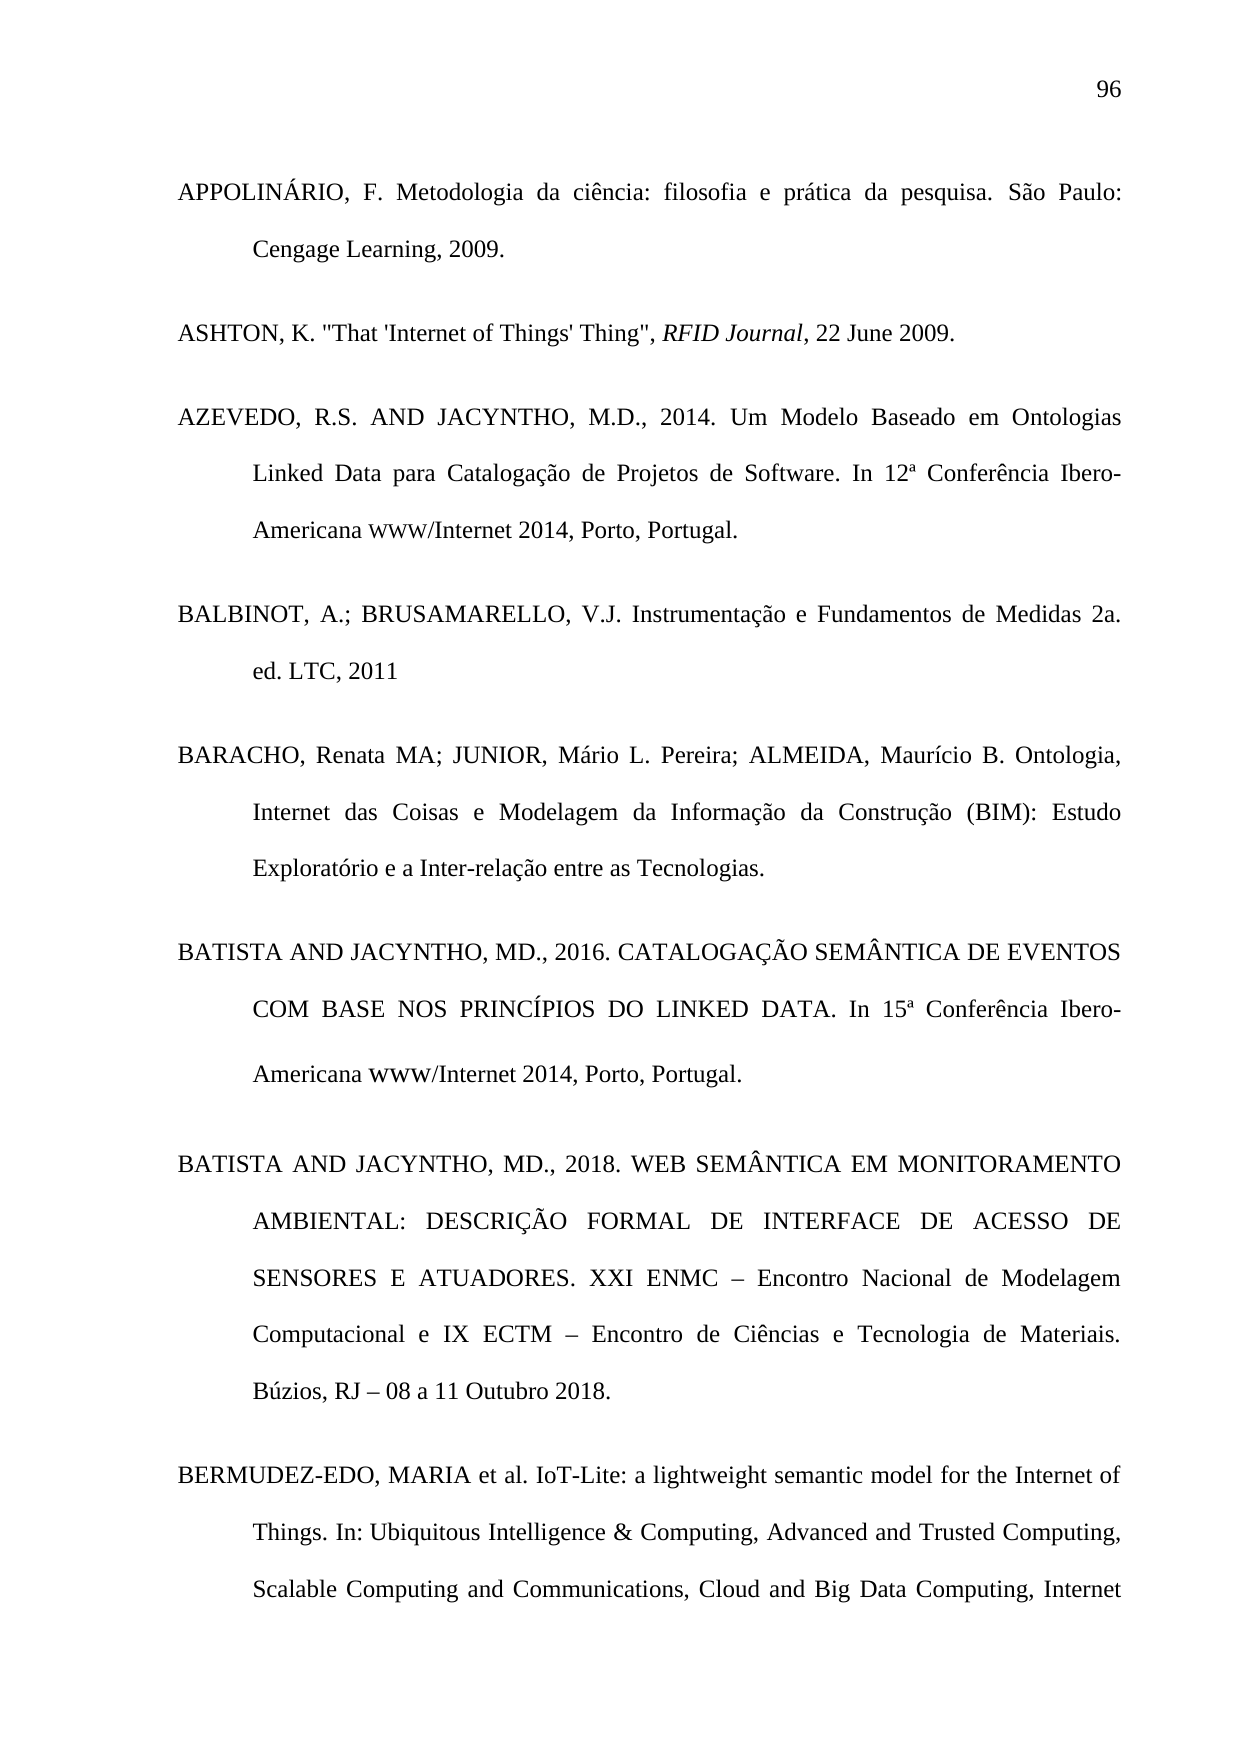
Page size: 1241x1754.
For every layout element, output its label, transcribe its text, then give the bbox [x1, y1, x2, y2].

text BATISTA AND JACYNTHO, MD., 2016. CATALOGAÇÃO SEMÂNTICA DE EVENTOS COM BASE NOS PRINCÍPIOS DO LINKED DATA. In 15ª Conferência Ibero-Americana www/Internet 2014, Porto, Portugal. [177, 937, 1122, 1089]
text APPOLINÁRIO, F. Metodologia da ciência: filosofia e prática da pesquisa. São Paulo: Cengage Learning, 2009. [177, 177, 1122, 263]
text BALBINOT, A.; BRUSAMARELLO, V.J. Instrumentação e Fundamentos de Medidas 2a. ed. LTC, 2011 [177, 599, 1122, 685]
text BATISTA AND JACYNTHO, MD., 2018. WEB SEMÂNTICA EM MONITORAMENTO AMBIENTAL: DESCRIÇÃO FORMAL DE INTERFACE DE ACESSO DE SENSORES E ATUADORES. XXI ENMC – Encontro Nacional de Modelagem Computacional e IX ECTM – Encontro de Ciências e Tecnologia de Materiais. Búzios, RJ – 08 a 11 Outubro 2018. [177, 1149, 1122, 1405]
text AZEVEDO, R.S. AND JACYNTHO, M.D., 2014. Um Modelo Baseado em Ontologias Linked Data para Catalogação de Projetos de Software. In 12ª Conferência Ibero-Americana WWW/Internet 2014, Porto, Portugal. [177, 402, 1122, 544]
text BARACHO, Renata MA; JUNIOR, Mário L. Pereira; ALMEIDA, Maurício B. Ontologia, Internet das Coisas e Modelagem da Informação da Construção (BIM): Estudo Exploratório e a Inter-relação entre as Tecnologias. [177, 740, 1122, 882]
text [177, 1460, 1122, 1603]
text ASHTON, K. "That 'Internet of Things' Thing", RFID Journal, 22 June 2009. [177, 318, 1122, 347]
